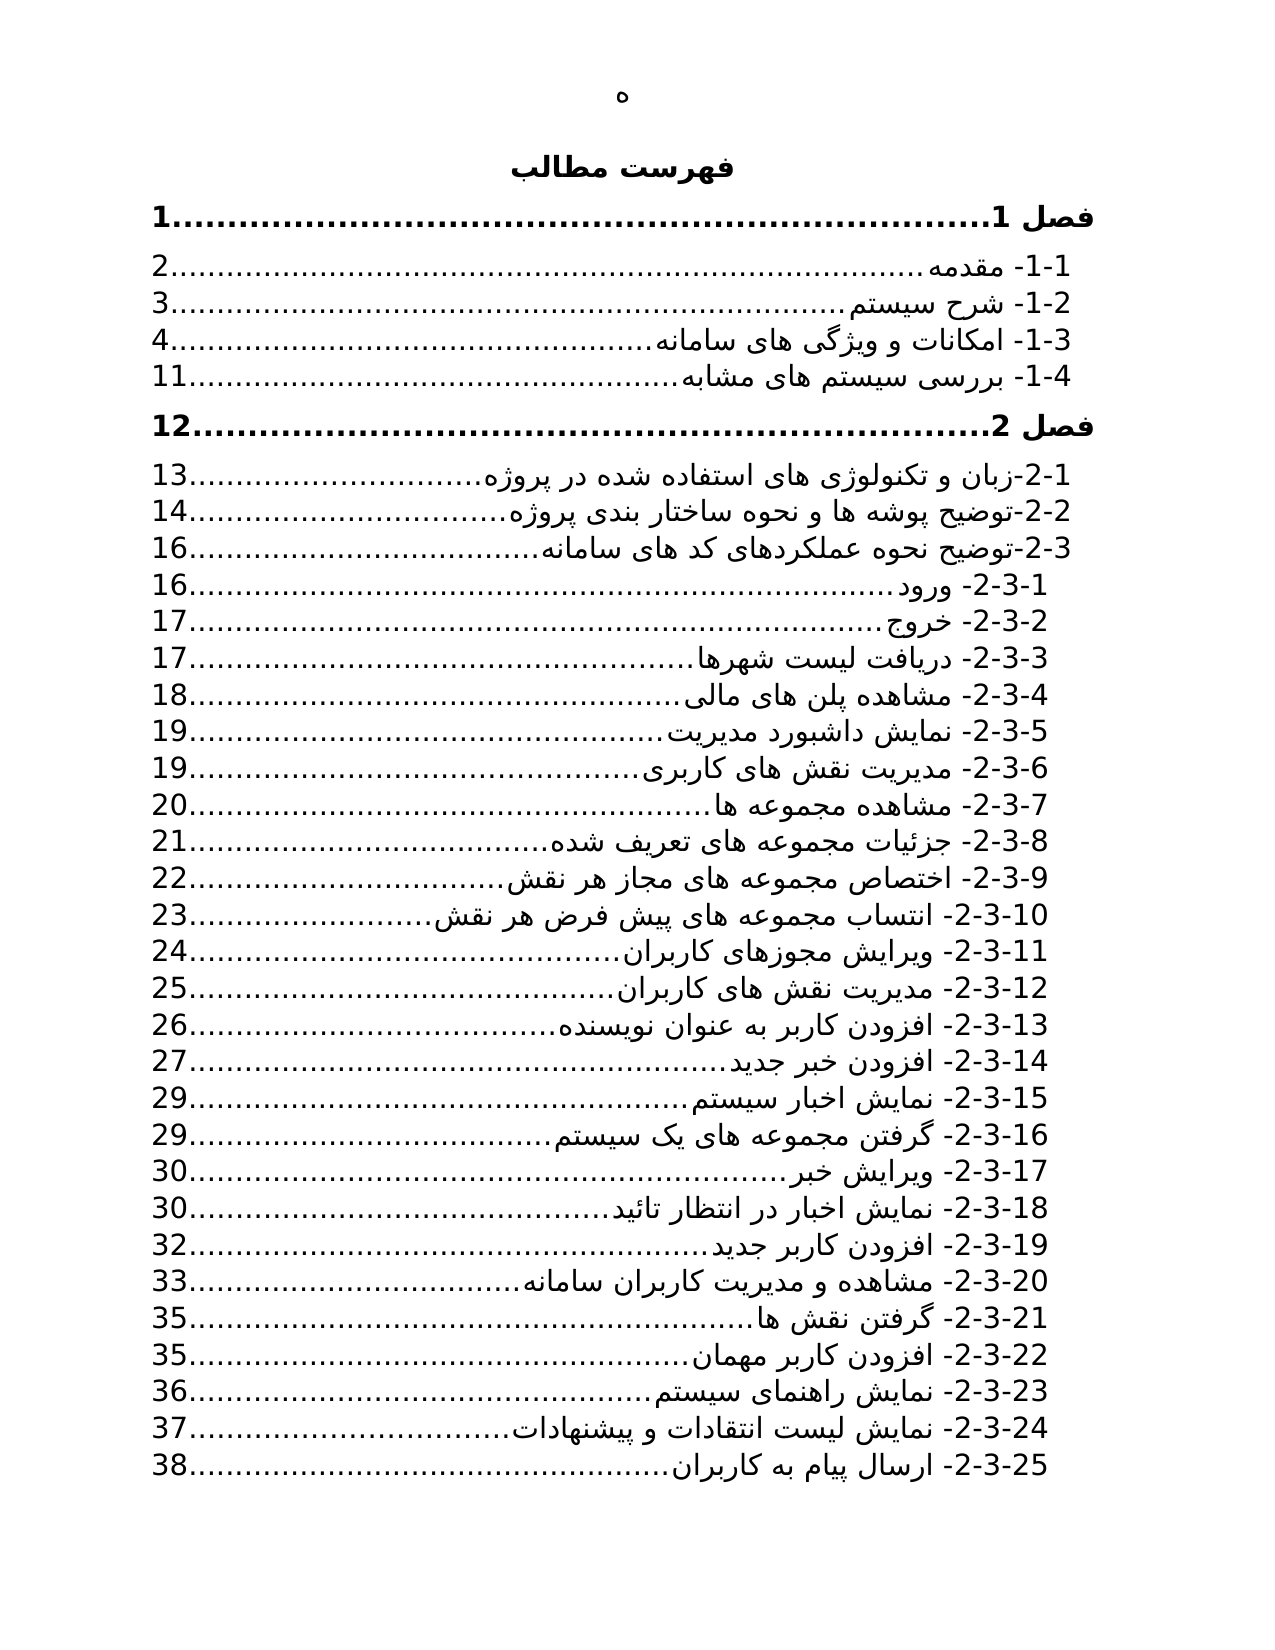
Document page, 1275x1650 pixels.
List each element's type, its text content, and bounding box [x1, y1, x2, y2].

text 1-4- بررسی سیستم های مشابه 11 [150, 360, 1072, 394]
text 2-3-19- افزودن کاربر جدید 32 [150, 1228, 1049, 1262]
text 2-3-23- نمایش راهنمای سیستم 36 [150, 1375, 1049, 1409]
text 2-3-22- افزودن کاربر مهمان 35 [150, 1338, 1049, 1372]
text 2-3-9- اختصاص مجموعه های مجاز هر نقش 22 [150, 861, 1049, 895]
text 2-3-5- نمایش داشبورد مدیریت 19 [150, 715, 1049, 749]
text 2-3-12- مدیریت نقش های کاربران 25 [150, 971, 1049, 1005]
text 1-3- امکانات و ویژگی های سامانه 4 [150, 323, 1072, 357]
text 2-3-13- افزودن کاربر به عنوان نویسنده 26 [150, 1008, 1049, 1042]
text 2-3-2- خروج 17 [150, 605, 1049, 639]
text 2-3-18- نمایش اخبار در انتظار تائید 30 [150, 1191, 1049, 1225]
text 2-3-6- مدیریت نقش های کاربری 19 [150, 751, 1049, 785]
text 2-3-توضیح نحوه عملکردهای کد های سامانه 16 [150, 531, 1072, 565]
text 2-3-21- گرفتن نقش ها 35 [150, 1301, 1049, 1335]
text 2-3-15- نمایش اخبار سیستم 29 [150, 1081, 1049, 1115]
text 2-3-11- ویرایش مجوزهای کاربران 24 [150, 935, 1049, 969]
text 1-2- شرح سیستم 3 [150, 286, 1072, 320]
text فهرست مطالب [150, 150, 1095, 184]
text 2-3-3- دریافت لیست شهرها 17 [150, 641, 1049, 675]
text 2-3-20- مشاهده و مدیریت کاربران سامانه 33 [150, 1265, 1049, 1299]
text 2-3-1- ورود 16 [150, 568, 1049, 602]
text فصل 1 1 [150, 201, 1095, 234]
text 1-1- مقدمه 2 [150, 250, 1072, 284]
text 2-3-4- مشاهده پلن های مالی 18 [150, 678, 1049, 712]
text فصل 2 12 [150, 409, 1095, 443]
text 2-3-14- افزودن خبر جدید 27 [150, 1045, 1049, 1079]
text 2-2-توضیح پوشه ها و نحوه ساختار بندی پروژه 14 [150, 495, 1072, 529]
text 2-3-10- انتساب مجموعه های پیش فرض هر نقش 23 [150, 898, 1049, 932]
text 2-3-8- جزئیات مجموعه های تعریف شده 21 [150, 825, 1049, 859]
text 2-3-7- مشاهده مجموعه ها 20 [150, 788, 1049, 822]
text 2-3-16- گرفتن مجموعه های یک سیستم 29 [150, 1118, 1049, 1152]
text 2-3-24- نمایش لیست انتقادات و پیشنهادات 37 [150, 1411, 1049, 1445]
text 2-3-17- ویرایش خبر 30 [150, 1155, 1049, 1189]
text 2-1-زبان و تکنولوژی های استفاده شده در پروژه 13 [150, 458, 1072, 492]
text 2-3-25- ارسال پیام به کاربران 38 [150, 1448, 1049, 1482]
